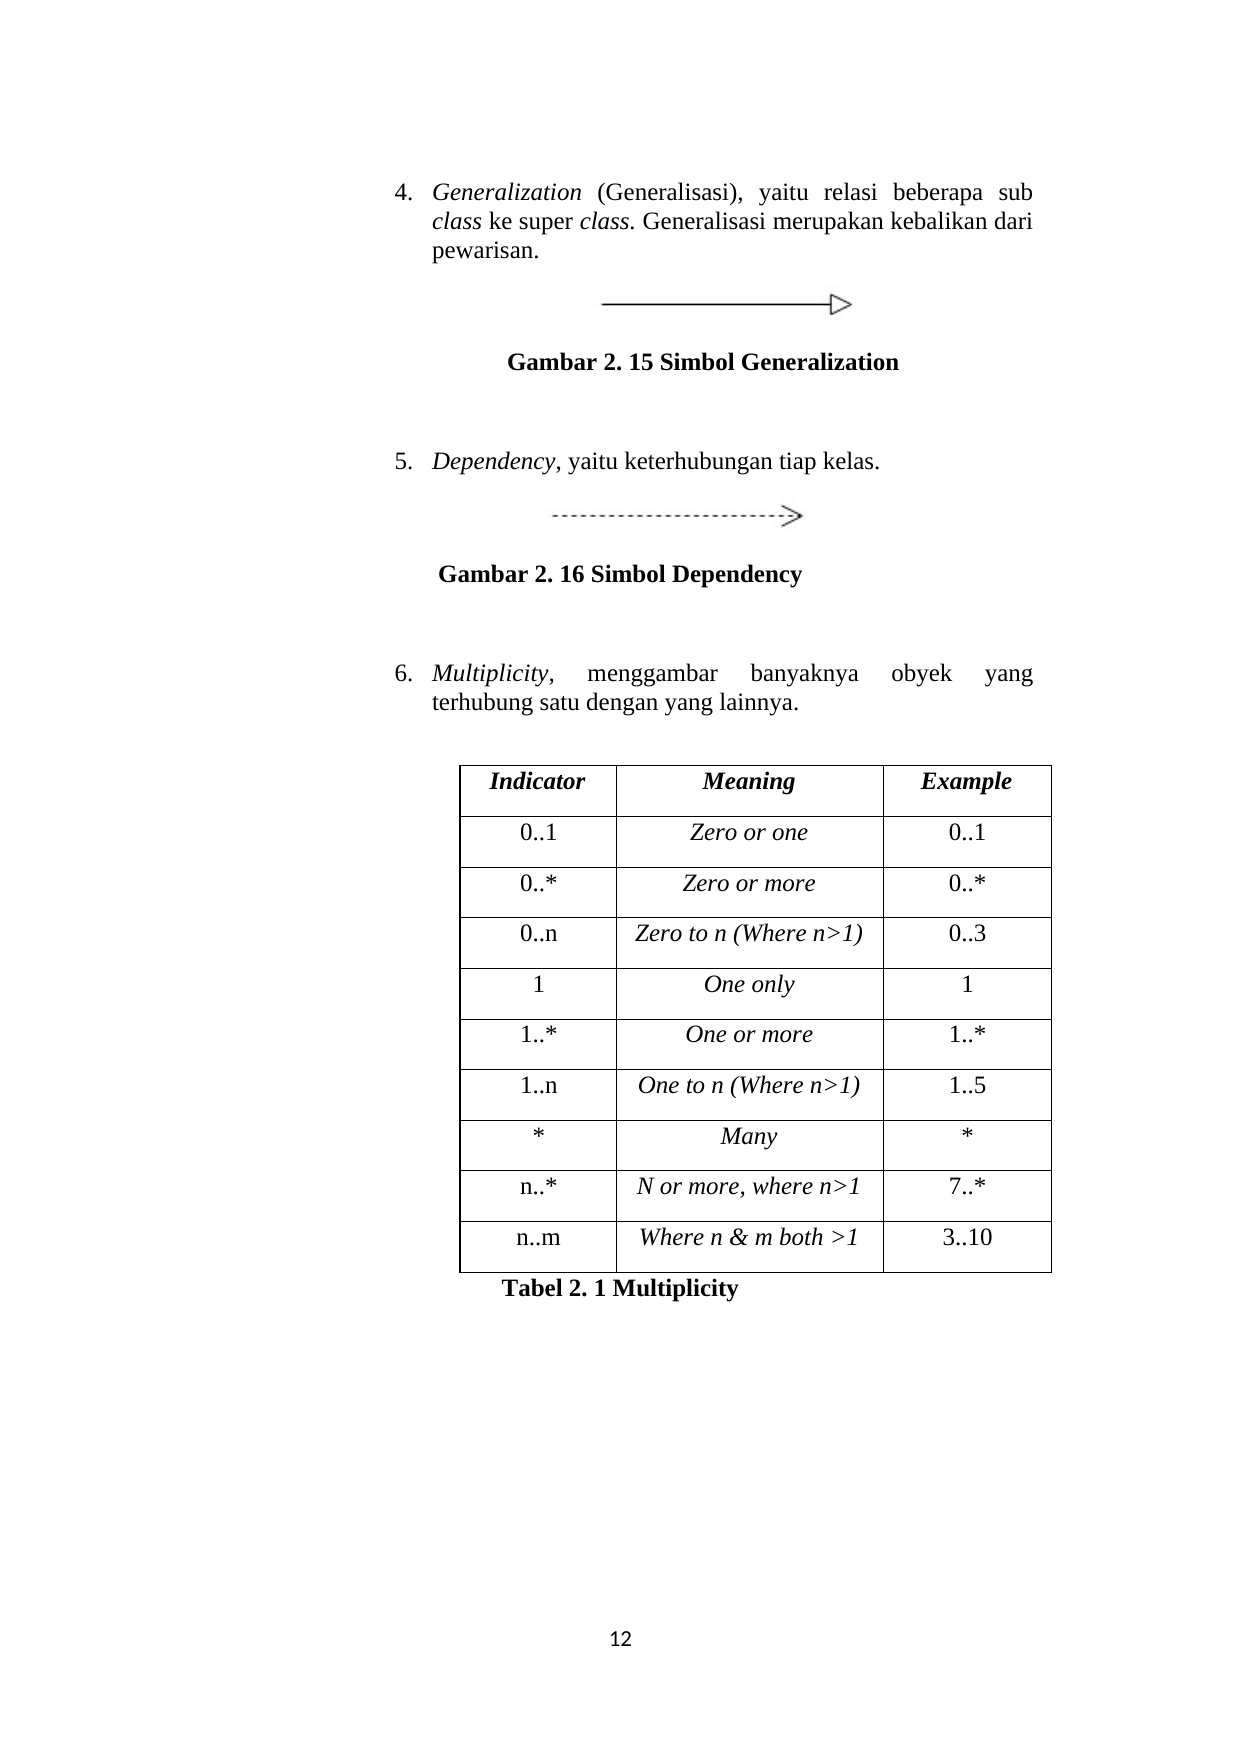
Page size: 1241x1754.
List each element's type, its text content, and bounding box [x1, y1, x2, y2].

picture [581, 284, 876, 327]
table_cell n..m [461, 1222, 616, 1272]
table_cell 3..10 [884, 1222, 1051, 1272]
table_cell 1..* [884, 1020, 1051, 1069]
table_cell * [884, 1121, 1051, 1170]
table_cell 0..* [884, 868, 1051, 917]
text Gambar 2. 15 Simbol Generalization [432, 347, 1033, 376]
table_cell 0..1 [884, 817, 1051, 867]
list Dependency, yaitu keterhubungan tiap kelas. [394, 446, 1033, 475]
text Tabel 2. 1 Multiplicity [207, 1273, 1033, 1301]
list Multiplicity, menggambar banyaknya obyek yang terhubung satu dengan yang lainnya. [394, 658, 1033, 716]
table_header Indicator [461, 766, 616, 816]
table_cell 1..5 [884, 1070, 1051, 1120]
table_cell n..* [461, 1171, 616, 1221]
text Gambar 2. 16 Simbol Dependency [207, 559, 1033, 588]
table_cell One or more [617, 1020, 883, 1069]
table_cell 0..* [461, 868, 616, 917]
table_cell 1..* [461, 1020, 616, 1069]
table_cell Zero or more [617, 868, 883, 917]
picture [532, 496, 827, 539]
list Generalization (Generalisasi), yaitu relasi beberapa sub class ke super class. Generalisasi merupakan kebalikan dari pewarisan. [394, 177, 1033, 263]
table_cell 1 [884, 969, 1051, 1018]
table_cell Where n & m both >1 [617, 1222, 883, 1272]
table_header Example [884, 766, 1051, 816]
table_cell 0..1 [461, 817, 616, 867]
table_cell N or more, where n>1 [617, 1171, 883, 1221]
table_cell 1..n [461, 1070, 616, 1120]
table_header Meaning [617, 766, 883, 816]
table_cell 0..n [461, 918, 616, 968]
table_cell One only [617, 969, 883, 1018]
table_cell 1 [461, 969, 616, 1018]
table_cell 7..* [884, 1171, 1051, 1221]
table_cell Zero or one [617, 817, 883, 867]
table_cell * [461, 1121, 616, 1170]
table_cell Zero to n (Where n>1) [617, 918, 883, 968]
table_cell 0..3 [884, 918, 1051, 968]
table_cell One to n (Where n>1) [617, 1070, 883, 1120]
table_cell Many [617, 1121, 883, 1170]
